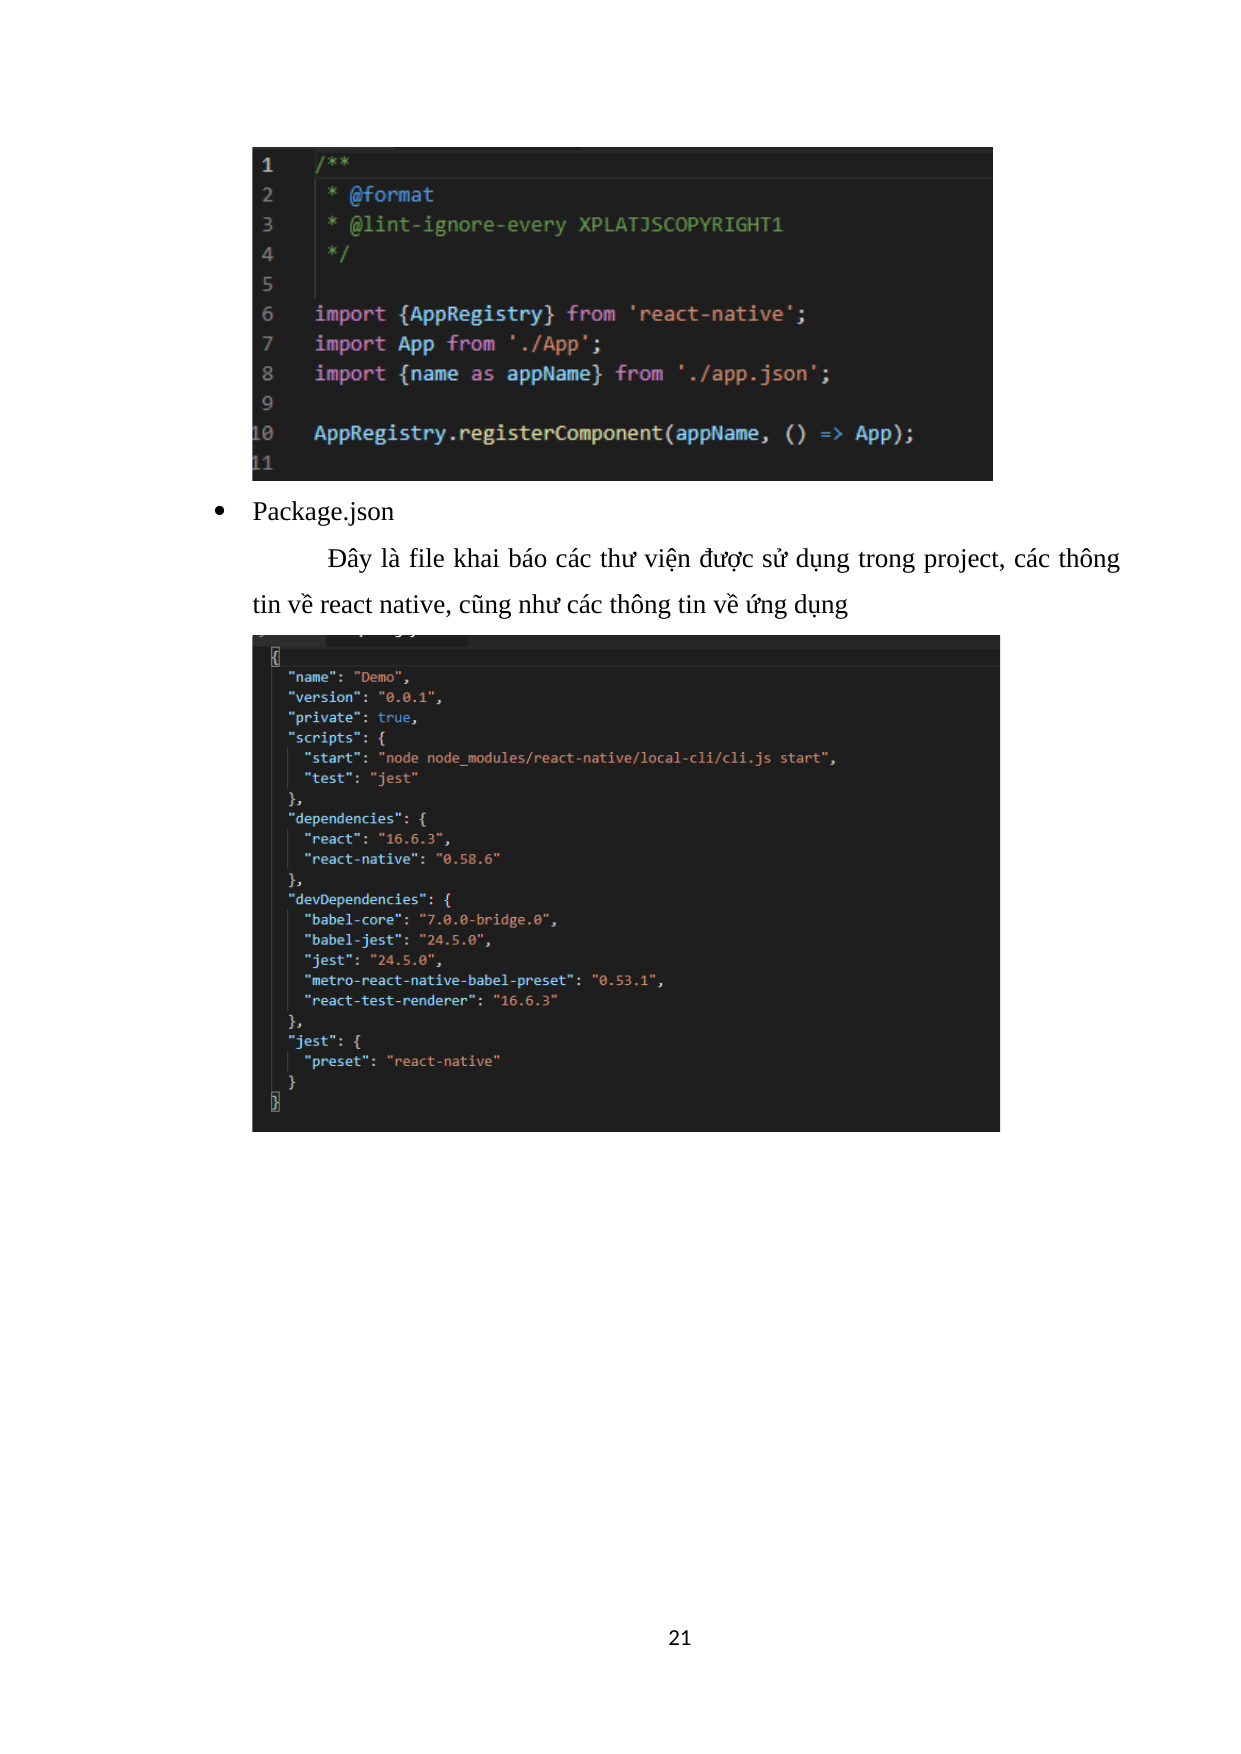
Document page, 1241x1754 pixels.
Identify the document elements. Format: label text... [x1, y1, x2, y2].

picture [252, 635, 1001, 1132]
list Đây là file khai báo các thư viện được sử dụng trong project, các thông tin về react native, cũng như các thông tin về ứng dụng [252, 542, 1122, 619]
list Package.json [215, 495, 1122, 526]
picture [252, 147, 993, 481]
